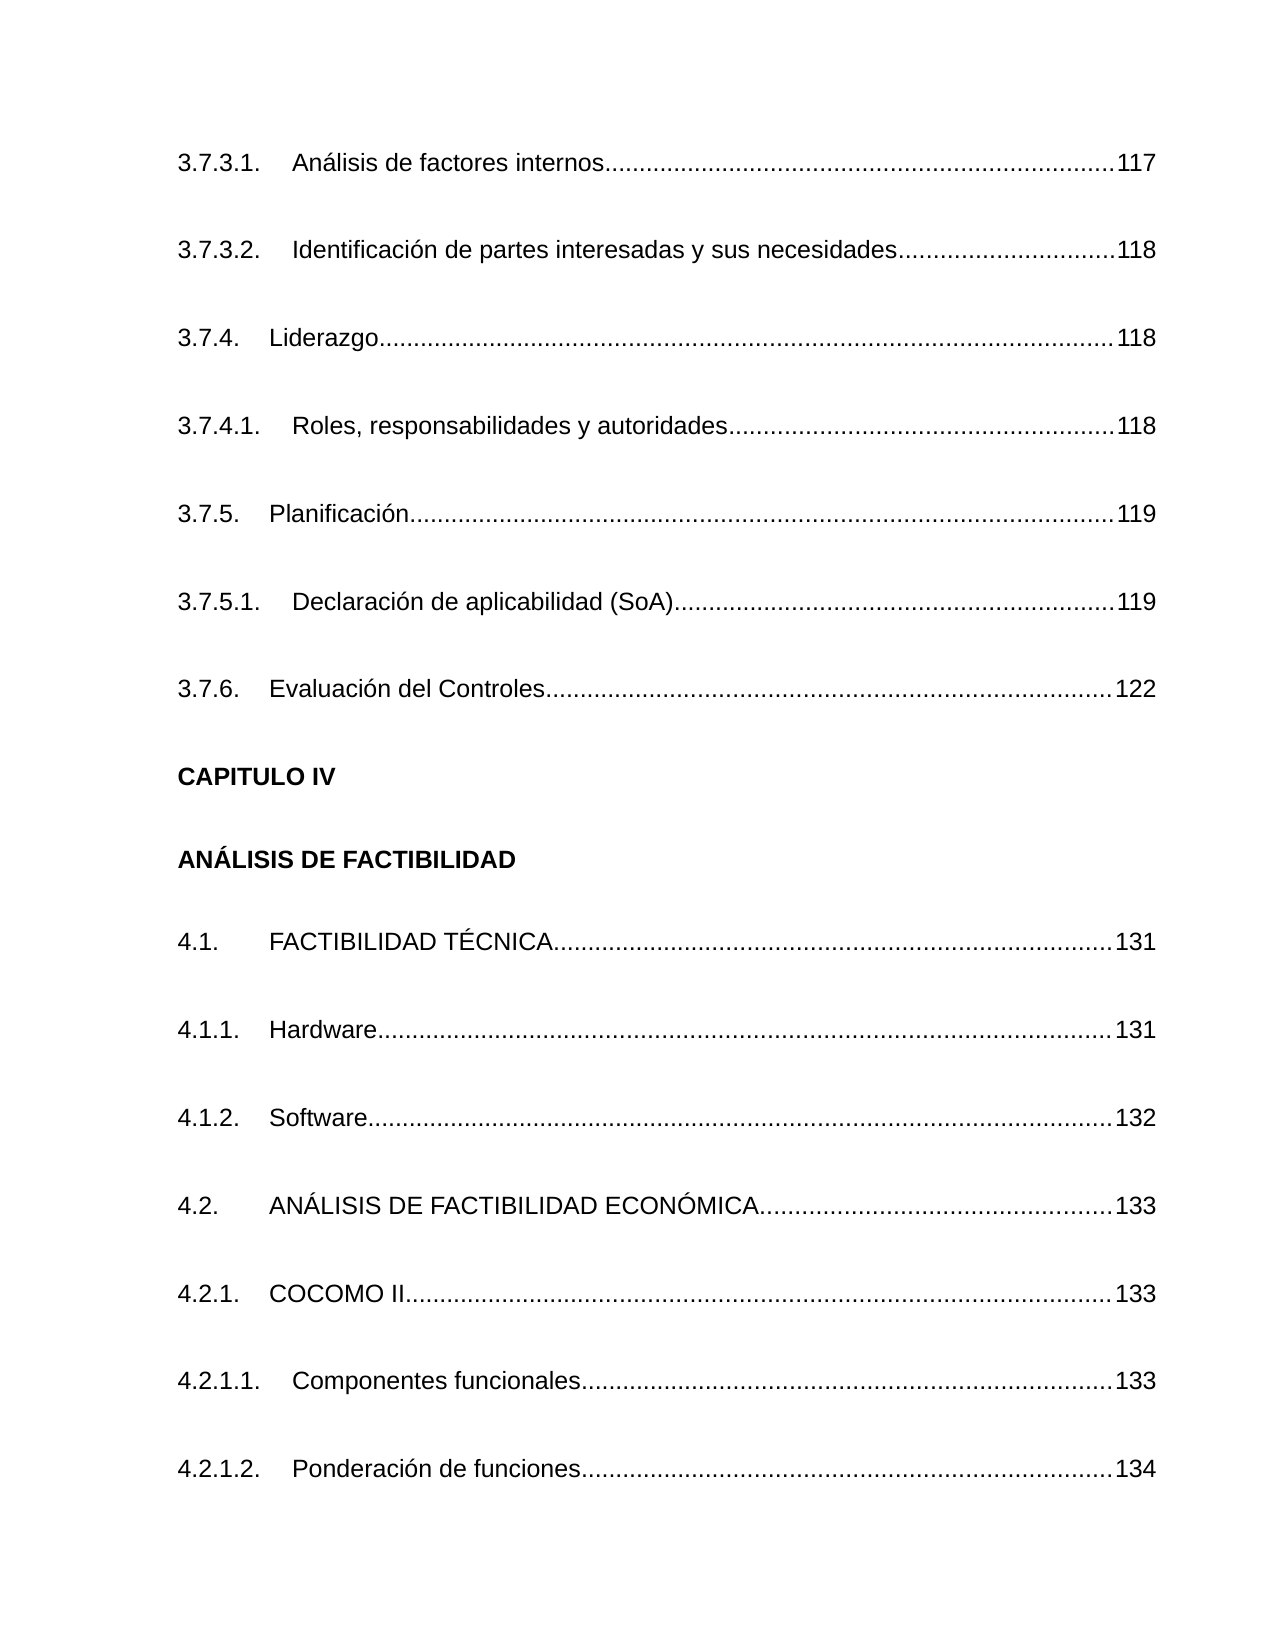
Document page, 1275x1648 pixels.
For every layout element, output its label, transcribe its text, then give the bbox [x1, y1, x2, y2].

text 4.2. ANÁLISIS DE FACTIBILIDAD ECONÓMICA 133 [177, 1191, 1157, 1219]
text 3.7.6. Evaluación del Controles 122 [177, 674, 1157, 703]
text 4.2.1.1. Componentes funcionales 133 [177, 1366, 1157, 1395]
text CAPITULO IV [177, 762, 1157, 791]
text 3.7.4.1. Roles, responsabilidades y autoridades 118 [177, 411, 1157, 440]
text 4.2.1. COCOMO II 133 [177, 1278, 1157, 1307]
text 3.7.4. Liderazgo 118 [177, 323, 1157, 352]
text 3.7.3.2. Identificación de partes interesadas y sus necesidades 118 [177, 235, 1157, 264]
text 4.1.2. Software 132 [177, 1103, 1157, 1132]
text 3.7.5.1. Declaración de aplicabilidad (SoA) 119 [177, 587, 1157, 615]
text 4.1.1. Hardware 131 [177, 1015, 1157, 1044]
text 4.2.1.2. Ponderación de funciones 134 [177, 1454, 1157, 1483]
text 4.1. FACTIBILIDAD TÉCNICA 131 [177, 927, 1157, 956]
text ANÁLISIS DE FACTIBILIDAD [177, 845, 1157, 873]
text 3.7.3.1. Análisis de factores internos 117 [177, 148, 1157, 176]
text 3.7.5. Planificación 119 [177, 499, 1157, 528]
